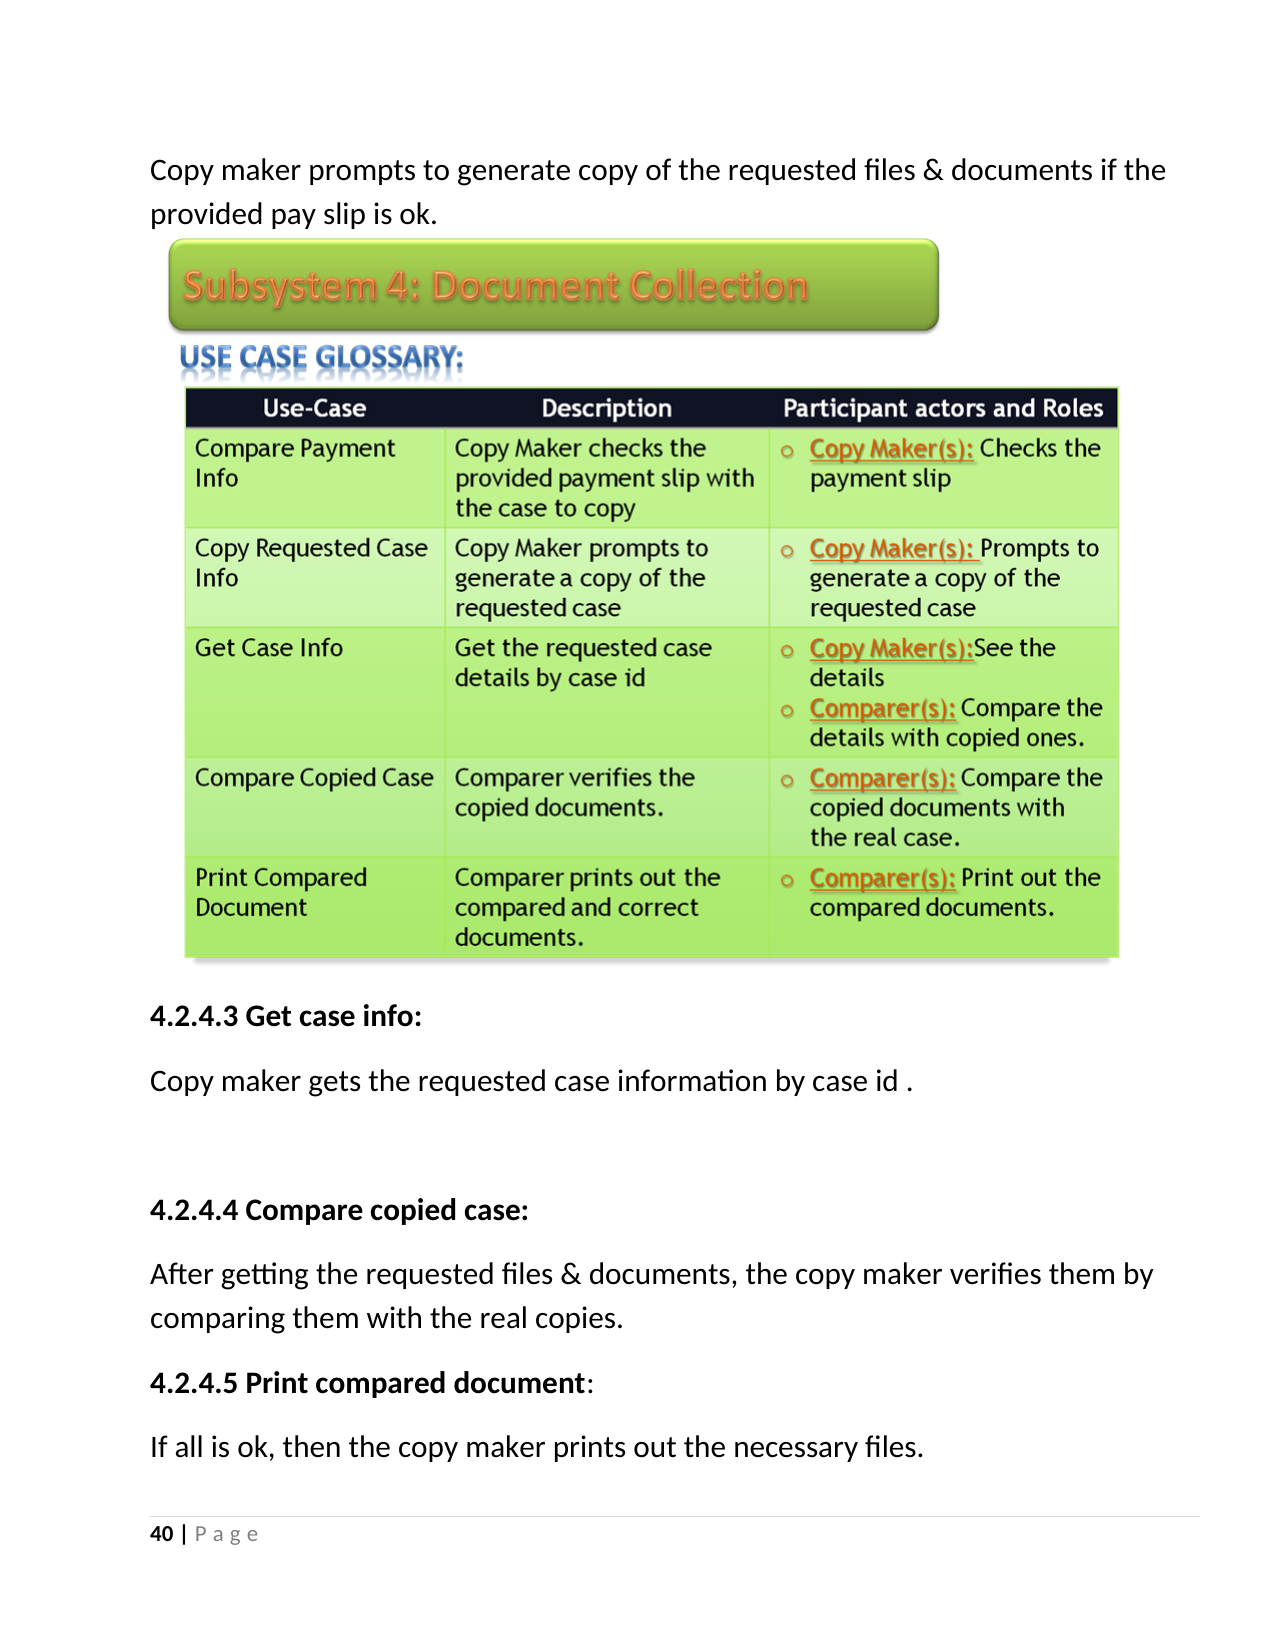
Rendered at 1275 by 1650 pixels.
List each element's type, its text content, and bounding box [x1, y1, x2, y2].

text After getting the requested files & documents, the copy maker verifies them by comparing them with the real copies. [150, 1254, 1200, 1336]
text Copy maker gets the requested case information by case id . [150, 1061, 1200, 1099]
text If all is ok, then the copy maker prints out the necessary files. [150, 1427, 1200, 1466]
text 4.2.4.4 Compare copied case: [150, 1190, 1200, 1228]
text 4.2.4.3 Get case info: [150, 996, 1200, 1034]
picture [150, 236, 1125, 972]
text 4.2.4.5 Print compared document: [150, 1363, 1200, 1401]
